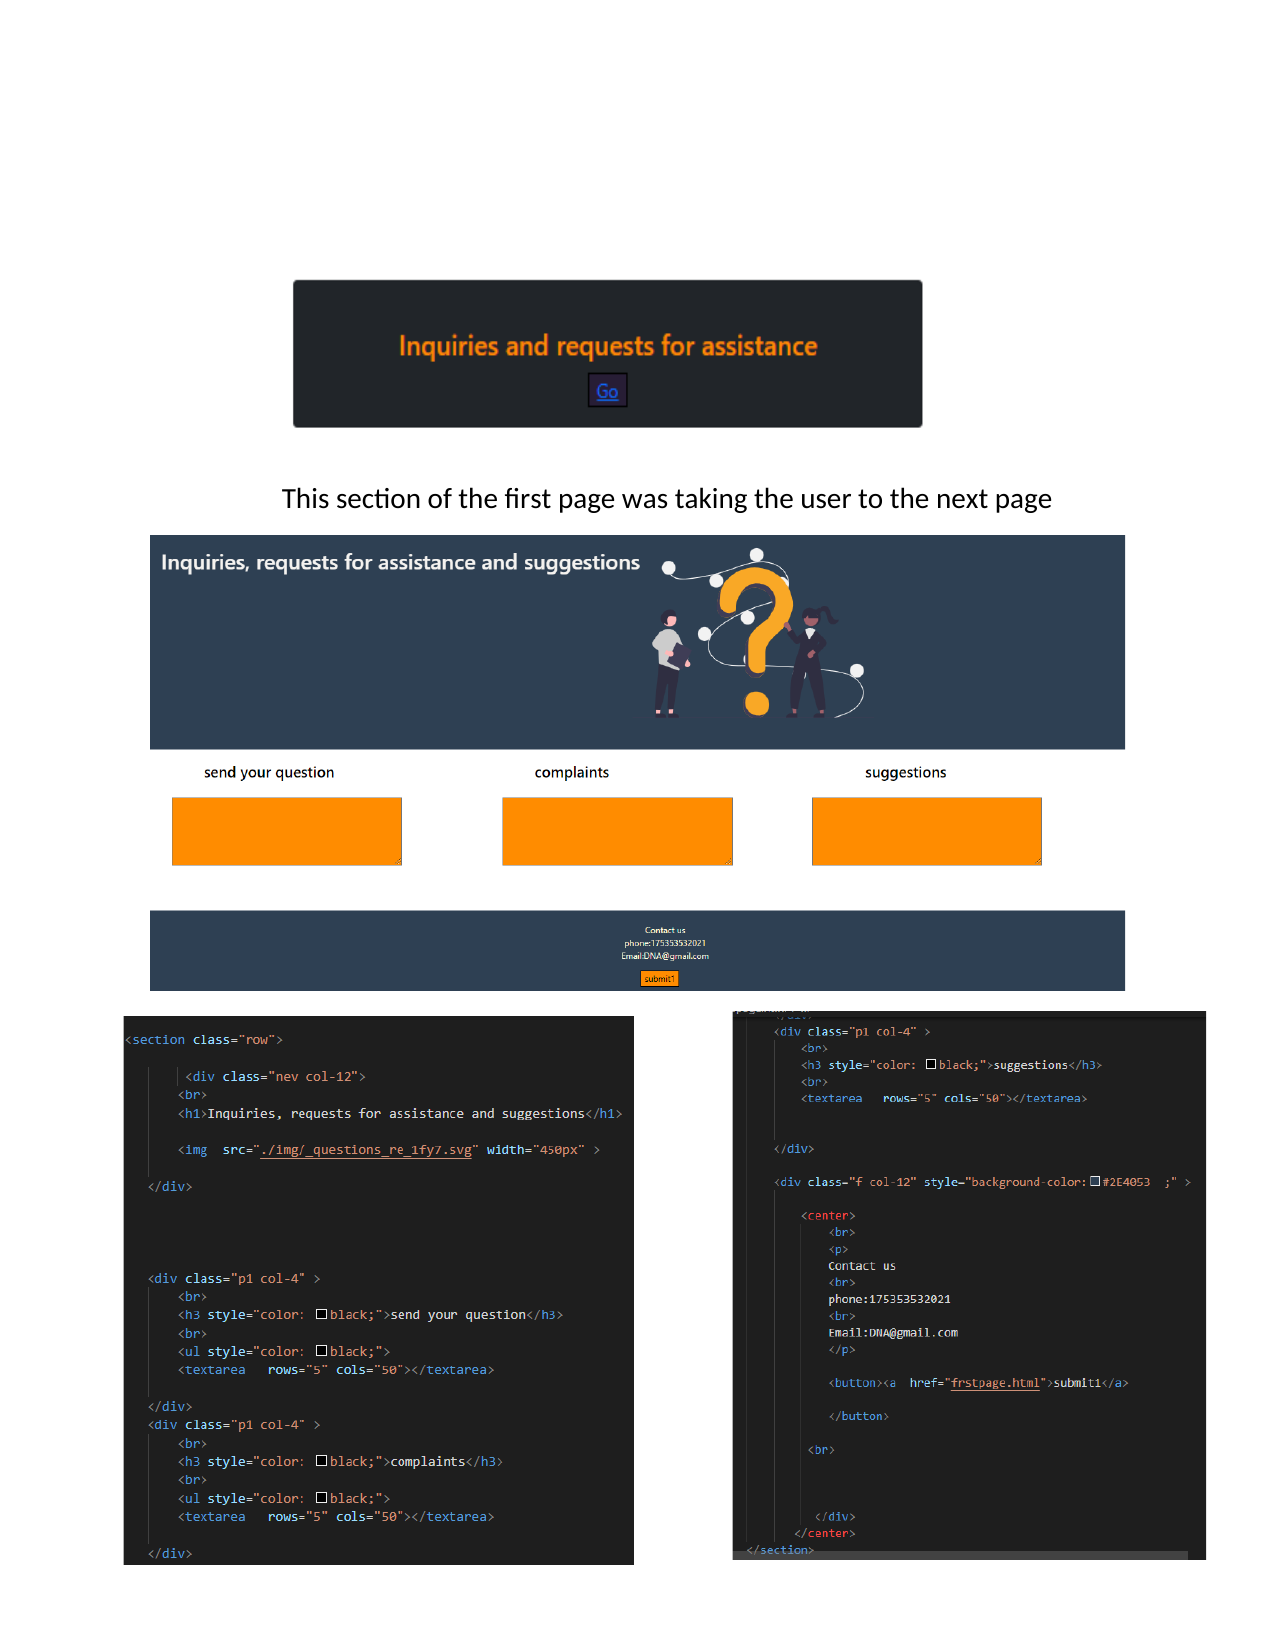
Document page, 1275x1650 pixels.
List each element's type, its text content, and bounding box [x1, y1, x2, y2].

text This section of the first page was taking the user to the next page [150, 481, 1125, 516]
picture [123, 1016, 634, 1565]
picture [281, 261, 937, 440]
picture [732, 1011, 1207, 1560]
picture [150, 535, 1125, 991]
